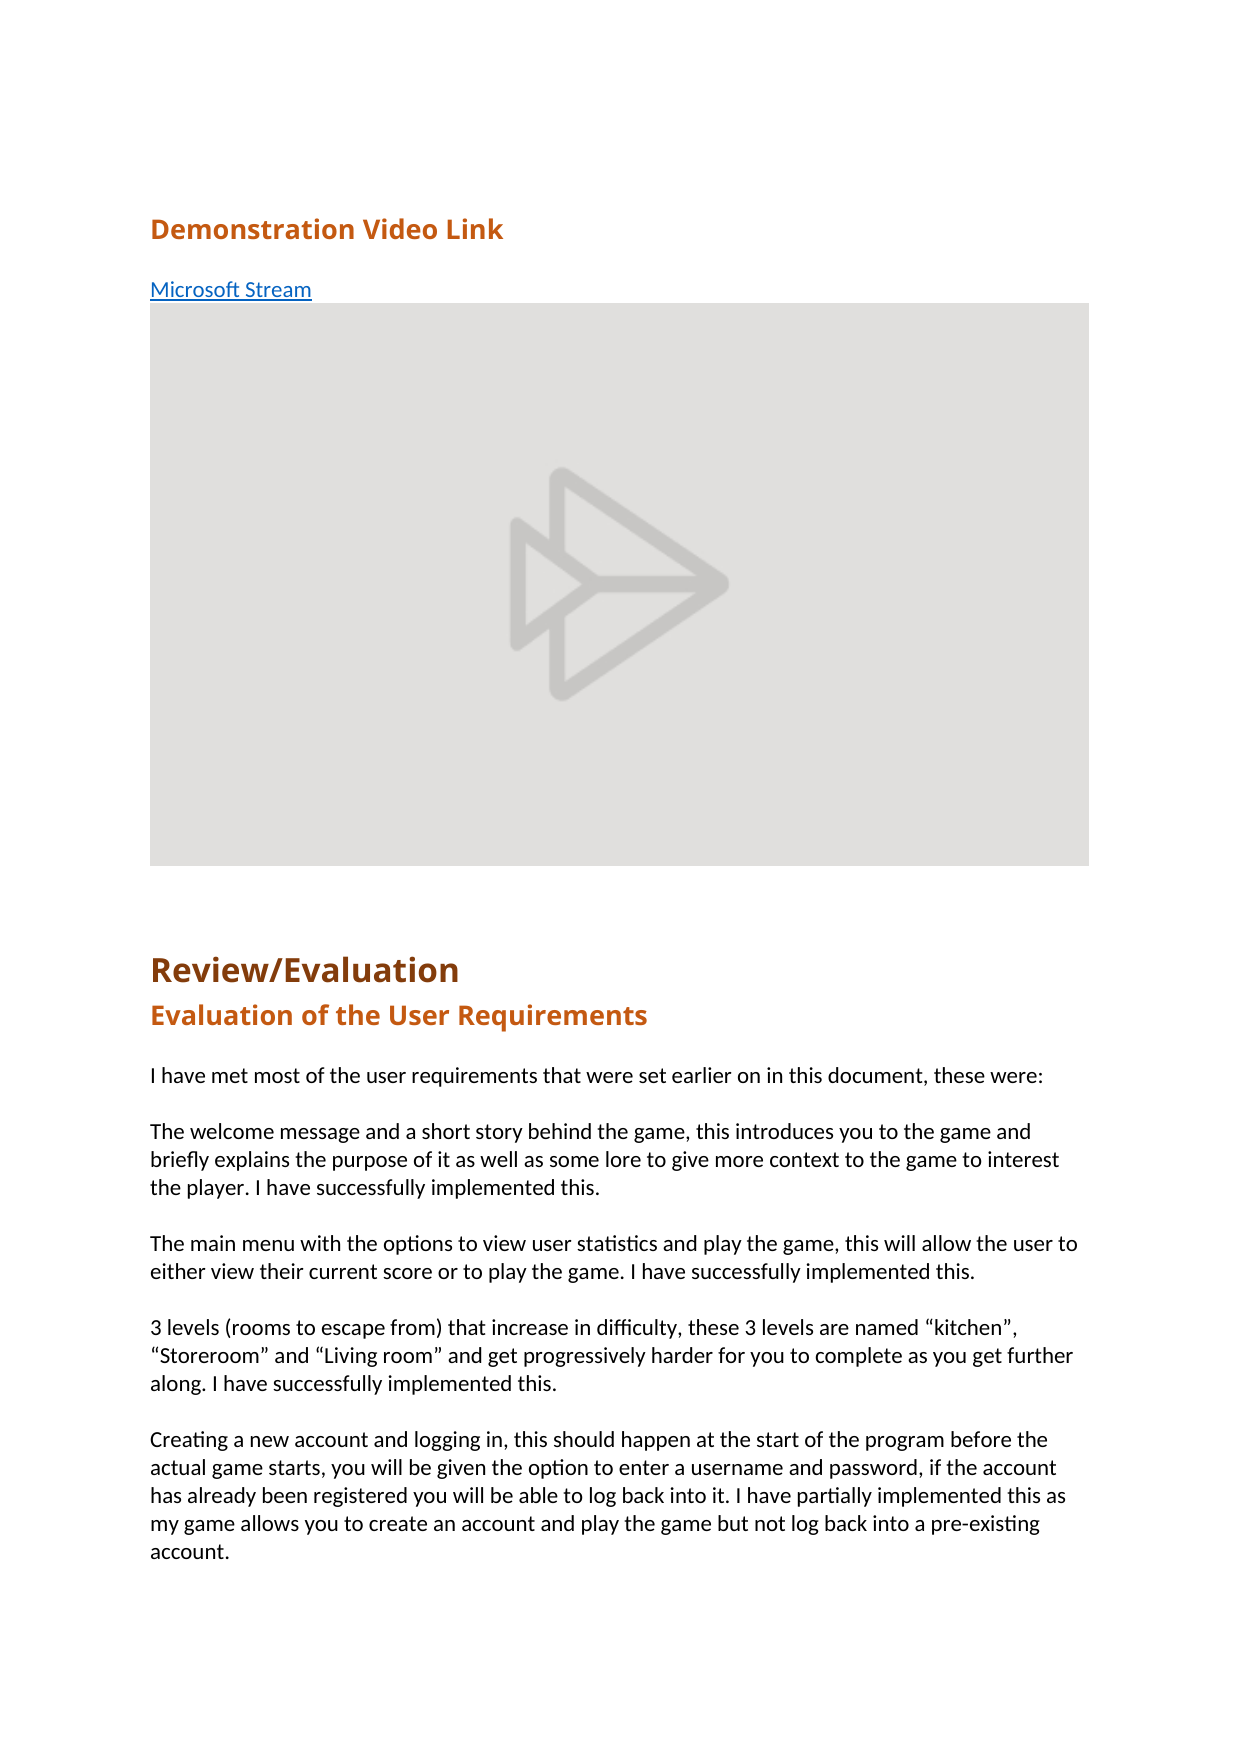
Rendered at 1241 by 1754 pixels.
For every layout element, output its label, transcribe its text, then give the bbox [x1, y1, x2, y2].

text I have met most of the user requirements that were set earlier on in this document, these were: [150, 1061, 1090, 1089]
text 3 levels (rooms to escape from) that increase in difficulty, these 3 levels are named “kitchen”, “Storeroom” and “Living room” and get progressively harder for you to complete as you get further along. I have successfully implemented this. [150, 1313, 1090, 1397]
subtitle Evaluation of the User Requirements [150, 996, 1090, 1033]
text The main menu with the options to view user statistics and play the game, this will allow the user to either view their current score or to play the game. I have successfully implemented this. [150, 1229, 1090, 1285]
text Microsoft Stream [150, 275, 1090, 303]
subtitle Review/Evaluation [150, 947, 1090, 992]
text The welcome message and a short story behind the game, this introduces you to the game and briefly explains the purpose of it as well as some lore to give more context to the game to interest the player. I have successfully implemented this. [150, 1117, 1090, 1201]
text Creating a new account and logging in, this should happen at the start of the program before the actual game starts, you will be given the option to enter a username and password, if the account has already been registered you will be able to log back into it. I have partially implemented this as my game allows you to create an account and play the game but not log back into a pre-existing account. [150, 1425, 1090, 1566]
subtitle Demonstration Video Link [150, 210, 1090, 247]
